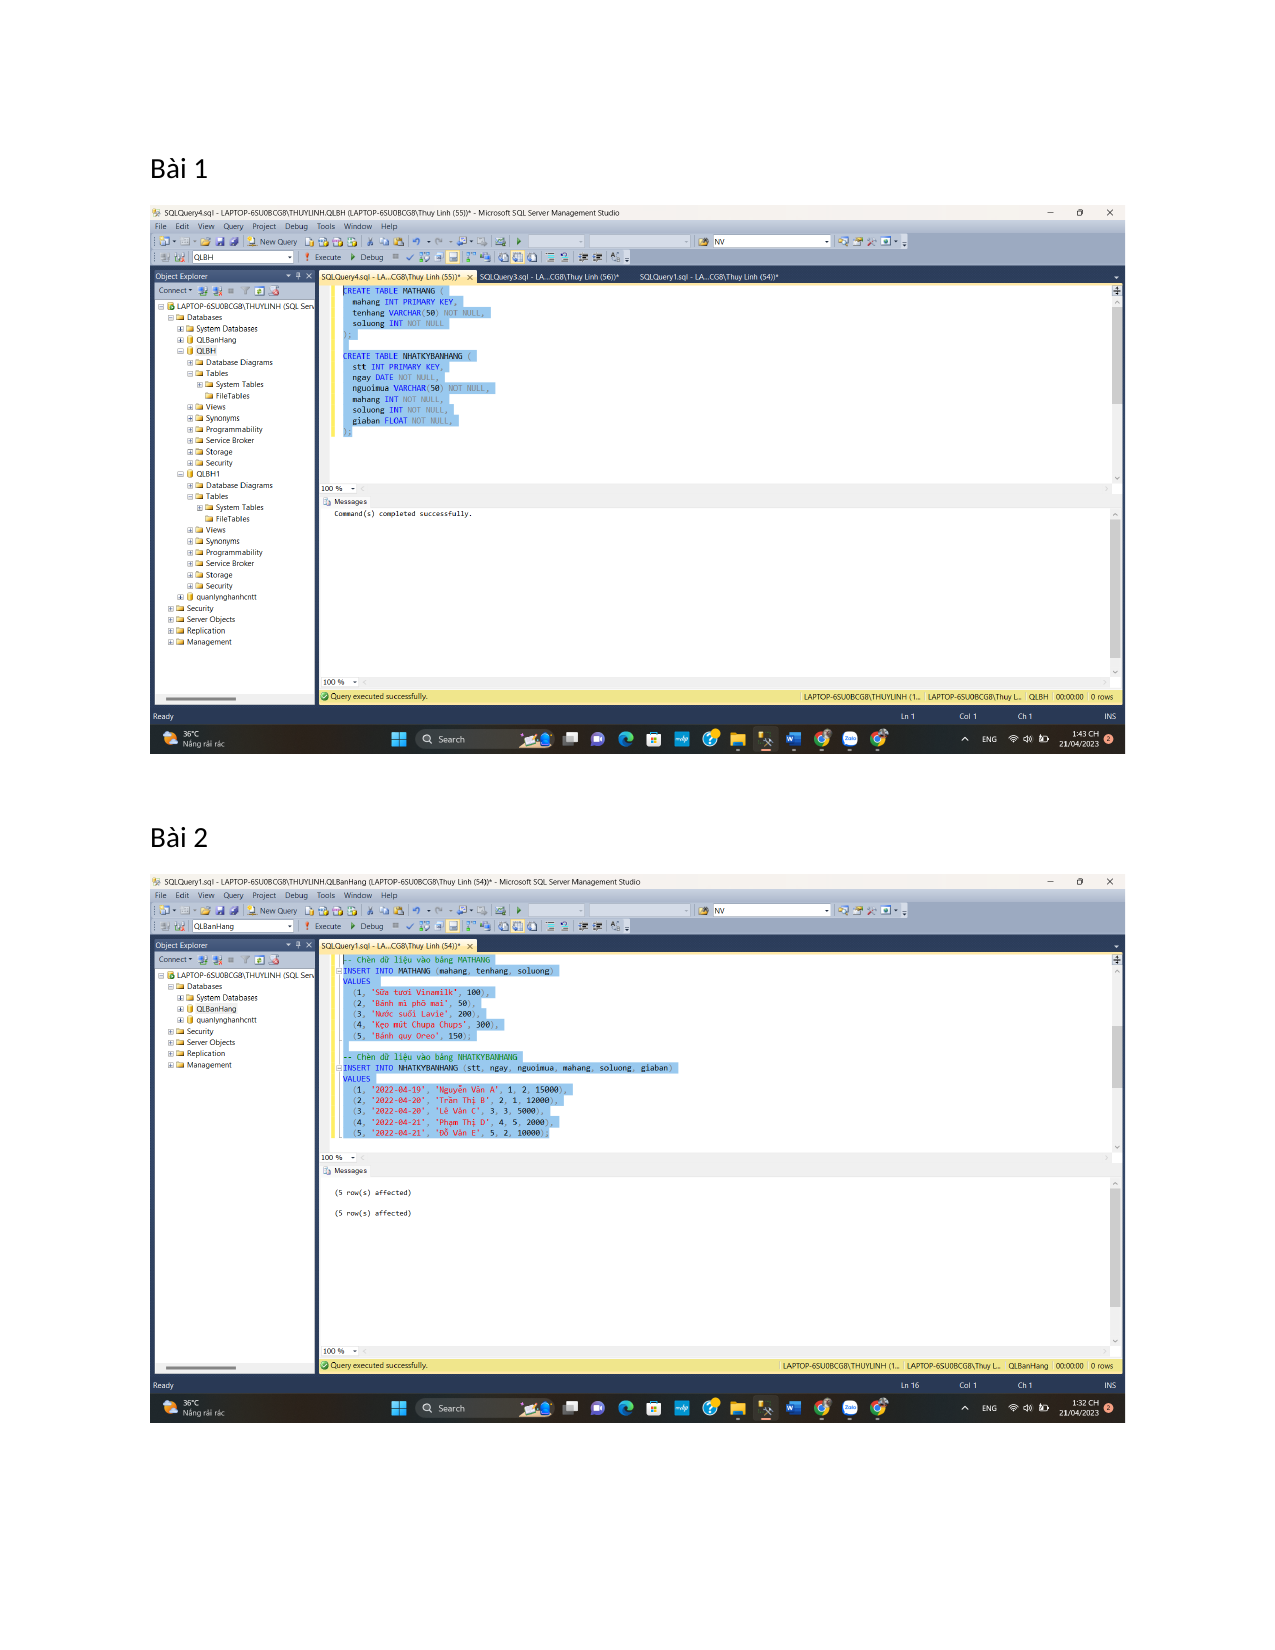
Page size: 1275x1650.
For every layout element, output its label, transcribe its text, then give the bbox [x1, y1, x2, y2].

text Bài 1 [150, 150, 1125, 186]
picture [150, 874, 1125, 1423]
text Bài 2 [150, 819, 1125, 855]
picture [150, 205, 1125, 754]
